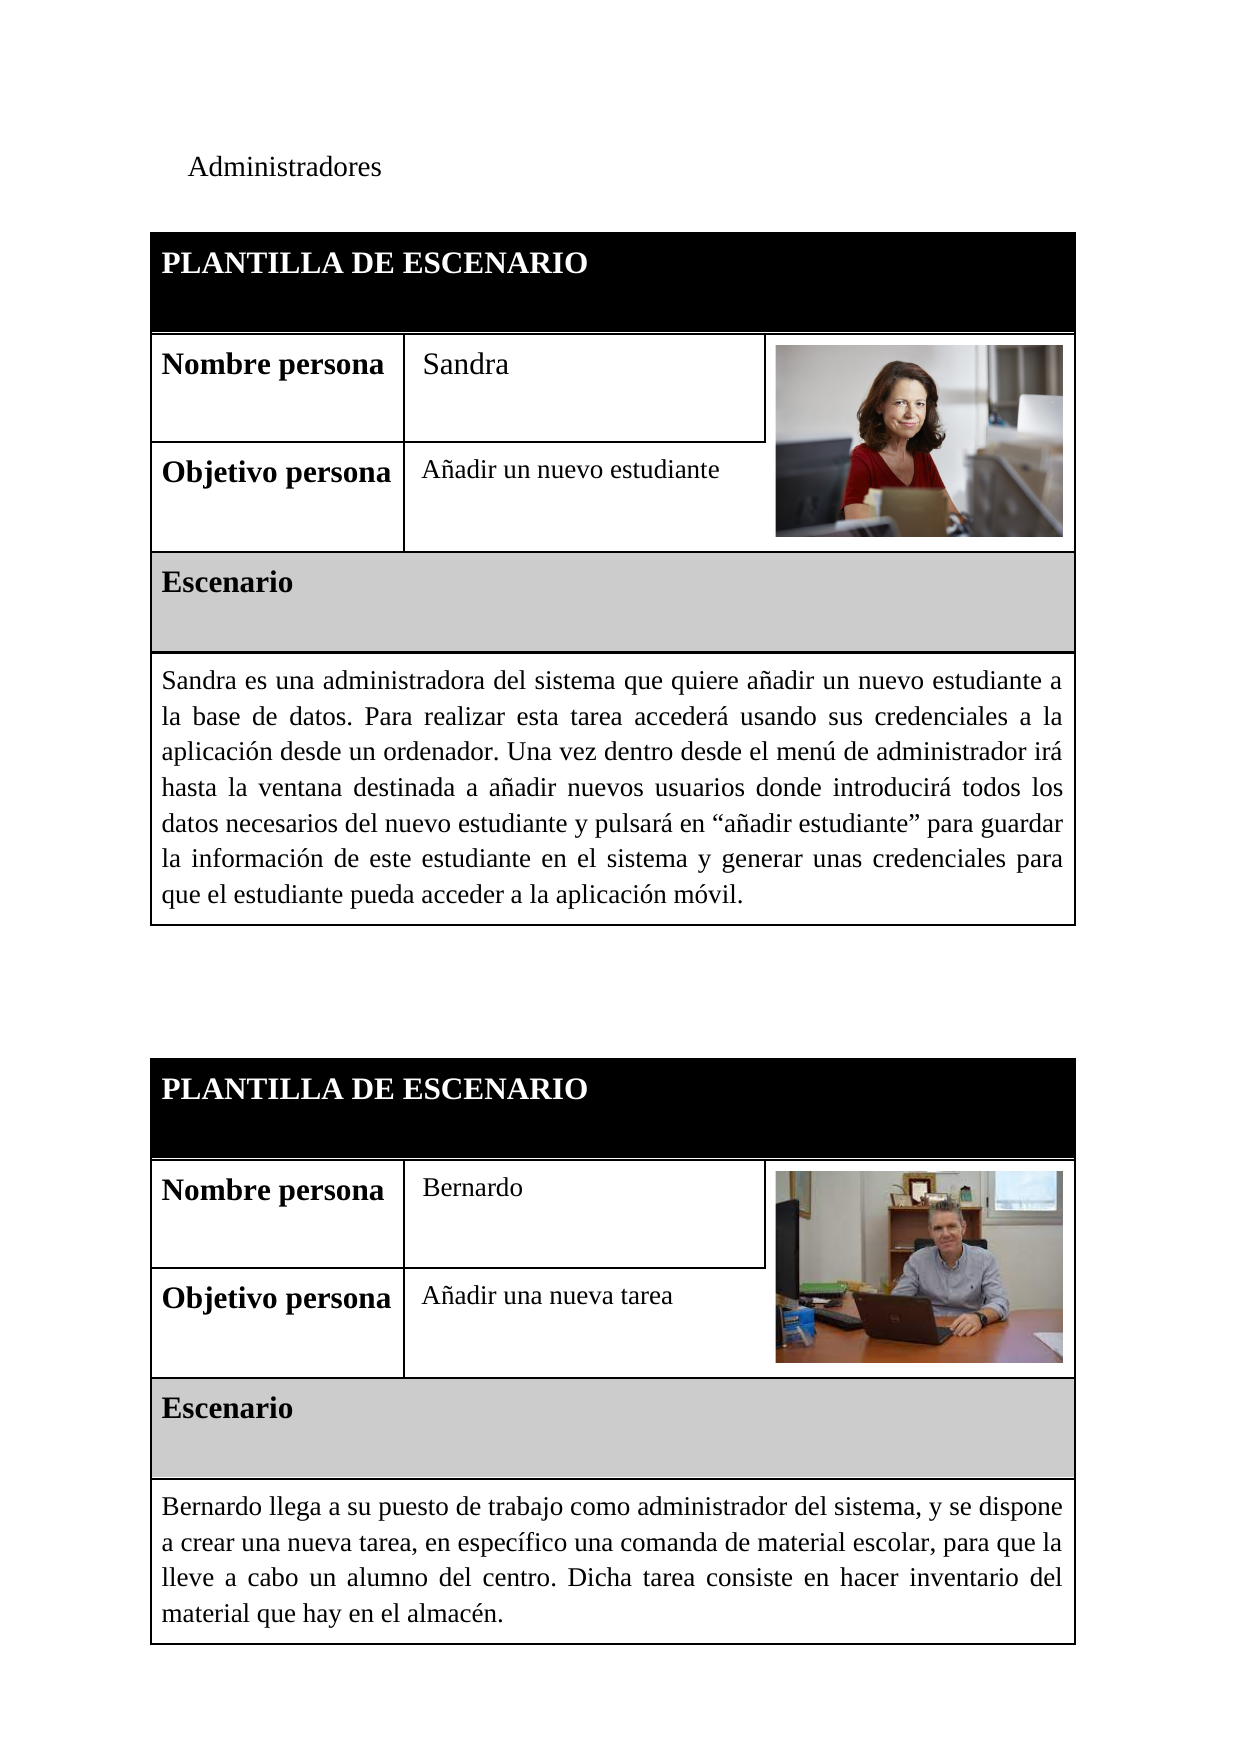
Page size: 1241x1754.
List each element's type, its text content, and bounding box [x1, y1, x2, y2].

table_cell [152, 1480, 1074, 1642]
table_cell Sandra es una administradora del sistema que quiere añadir un nuevo estudiante a la base de datos. Para realizar esta tarea accederá usando sus credenciales a la aplicación desde un ordenador. Una vez dentro desde el menú de administrador irá hasta la ventana destinada a añadir nuevos usuarios donde introducirá todos los datos necesarios del nuevo estudiante y pulsará en “añadir estudiante” para guardar la información de este estudiante en el sistema y generar unas credenciales para que el estudiante pueda acceder a la aplicación móvil. [152, 654, 1074, 924]
table_cell Objetivo persona [152, 1269, 403, 1377]
table_cell Sandra [405, 335, 764, 441]
table_cell Nombre persona [152, 335, 403, 441]
picture [775, 345, 1063, 537]
table_cell [765, 1161, 1074, 1377]
table_header PLANTILLA DE ESCENARIO [152, 234, 1074, 332]
picture [775, 1171, 1063, 1363]
table_header PLANTILLA DE ESCENARIO [152, 1060, 1074, 1158]
table_cell Escenario [152, 553, 1074, 651]
subtitle Administradores [187, 149, 1090, 183]
table_cell Nombre persona [152, 1161, 403, 1267]
table_cell Añadir una nueva tarea [405, 1269, 765, 1377]
table_cell Añadir un nuevo estudiante [405, 443, 765, 551]
table_cell [765, 335, 1074, 551]
table_cell Bernardo [405, 1161, 764, 1267]
table_cell Objetivo persona [152, 443, 403, 551]
table_cell Escenario [152, 1379, 1074, 1477]
